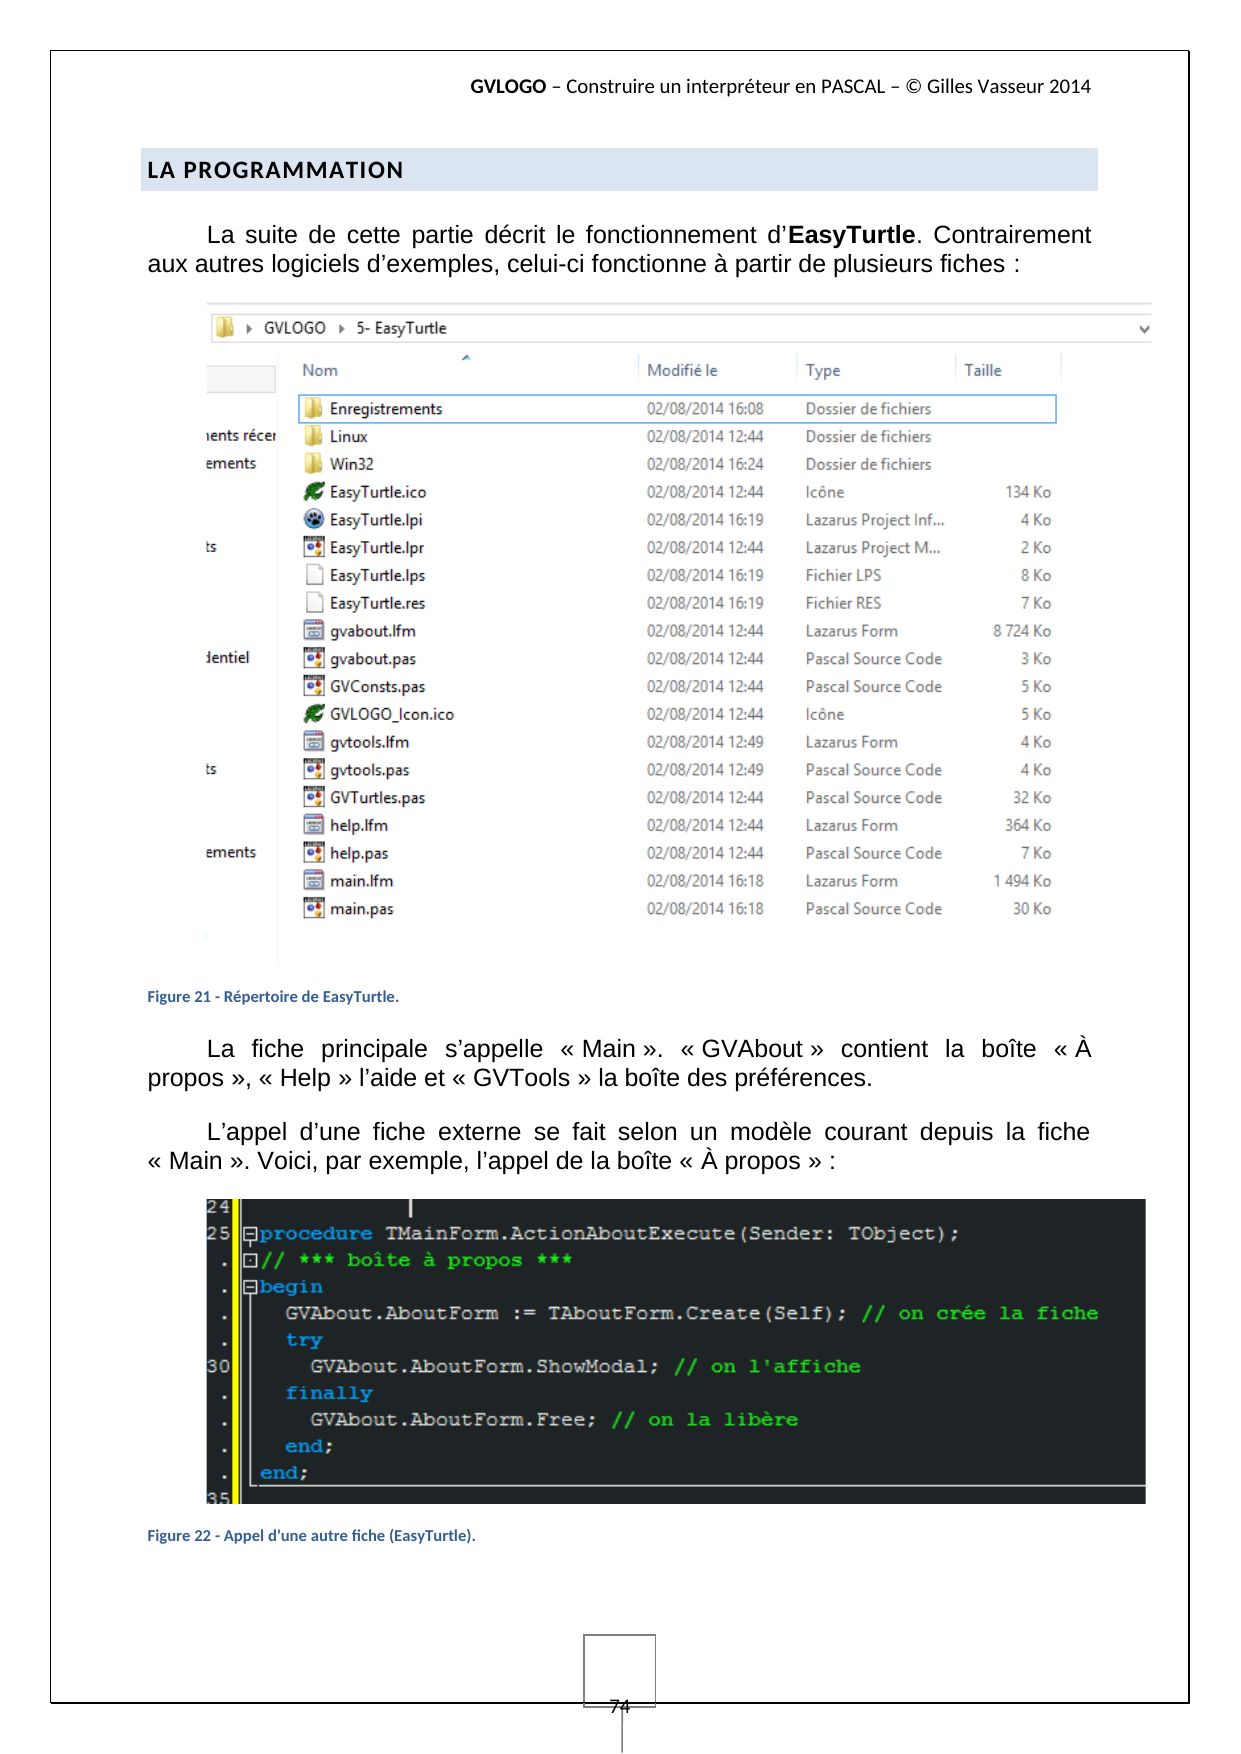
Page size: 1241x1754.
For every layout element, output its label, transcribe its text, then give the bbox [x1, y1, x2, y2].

text Figure - Appel d'une autre fiche (EasyTurtle). [147, 1525, 1092, 1545]
text L’appel d’une fiche externe se fait selon un modèle courant depuis la fiche « Main ». Voici, par exemple, l’appel de la boîte « À propos » : [147, 1117, 1092, 1174]
subtitle La programmation [148, 154, 1092, 184]
text Figure - Répertoire de EasyTurtle. [147, 986, 1092, 1006]
text La fiche principale s’appelle « Main ». « GVAbout » contient la boîte « À propos », « Help » l’aide et « GVTools » la boîte des préférences. [147, 1034, 1092, 1092]
text La suite de cette partie décrit le fonctionnement d’EasyTurtle. Contrairement aux autres logiciels d’exemples, celui-ci fonctionne à partir de plusieurs fiches : [147, 220, 1092, 278]
picture [206, 302, 1152, 966]
picture [206, 1199, 1146, 1504]
